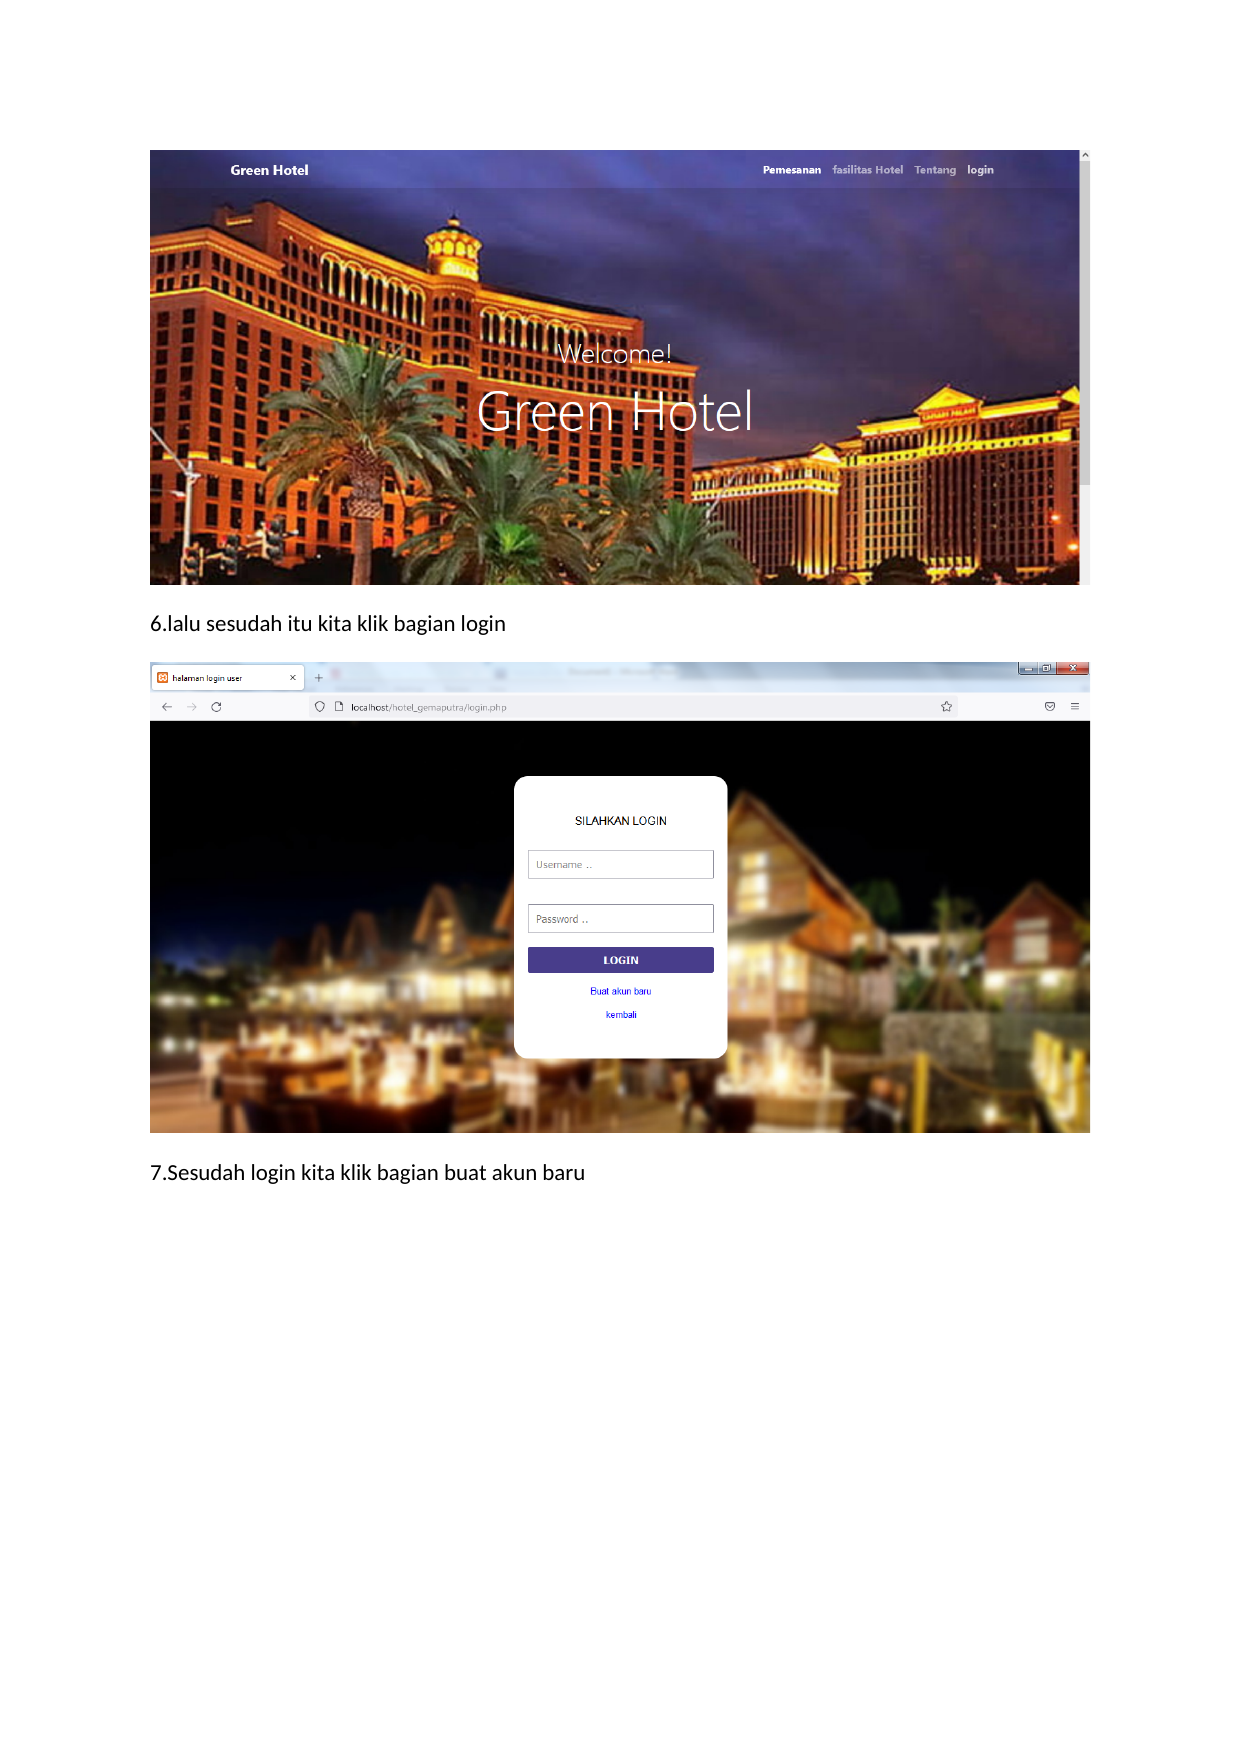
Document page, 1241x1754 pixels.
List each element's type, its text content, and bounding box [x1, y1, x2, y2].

text 6.lalu sesudah itu kita klik bagian login [150, 609, 1090, 637]
picture [150, 150, 1091, 585]
text 7.Sesudah login kita klik bagian buat akun baru [150, 1158, 1090, 1186]
picture [150, 662, 1091, 1133]
